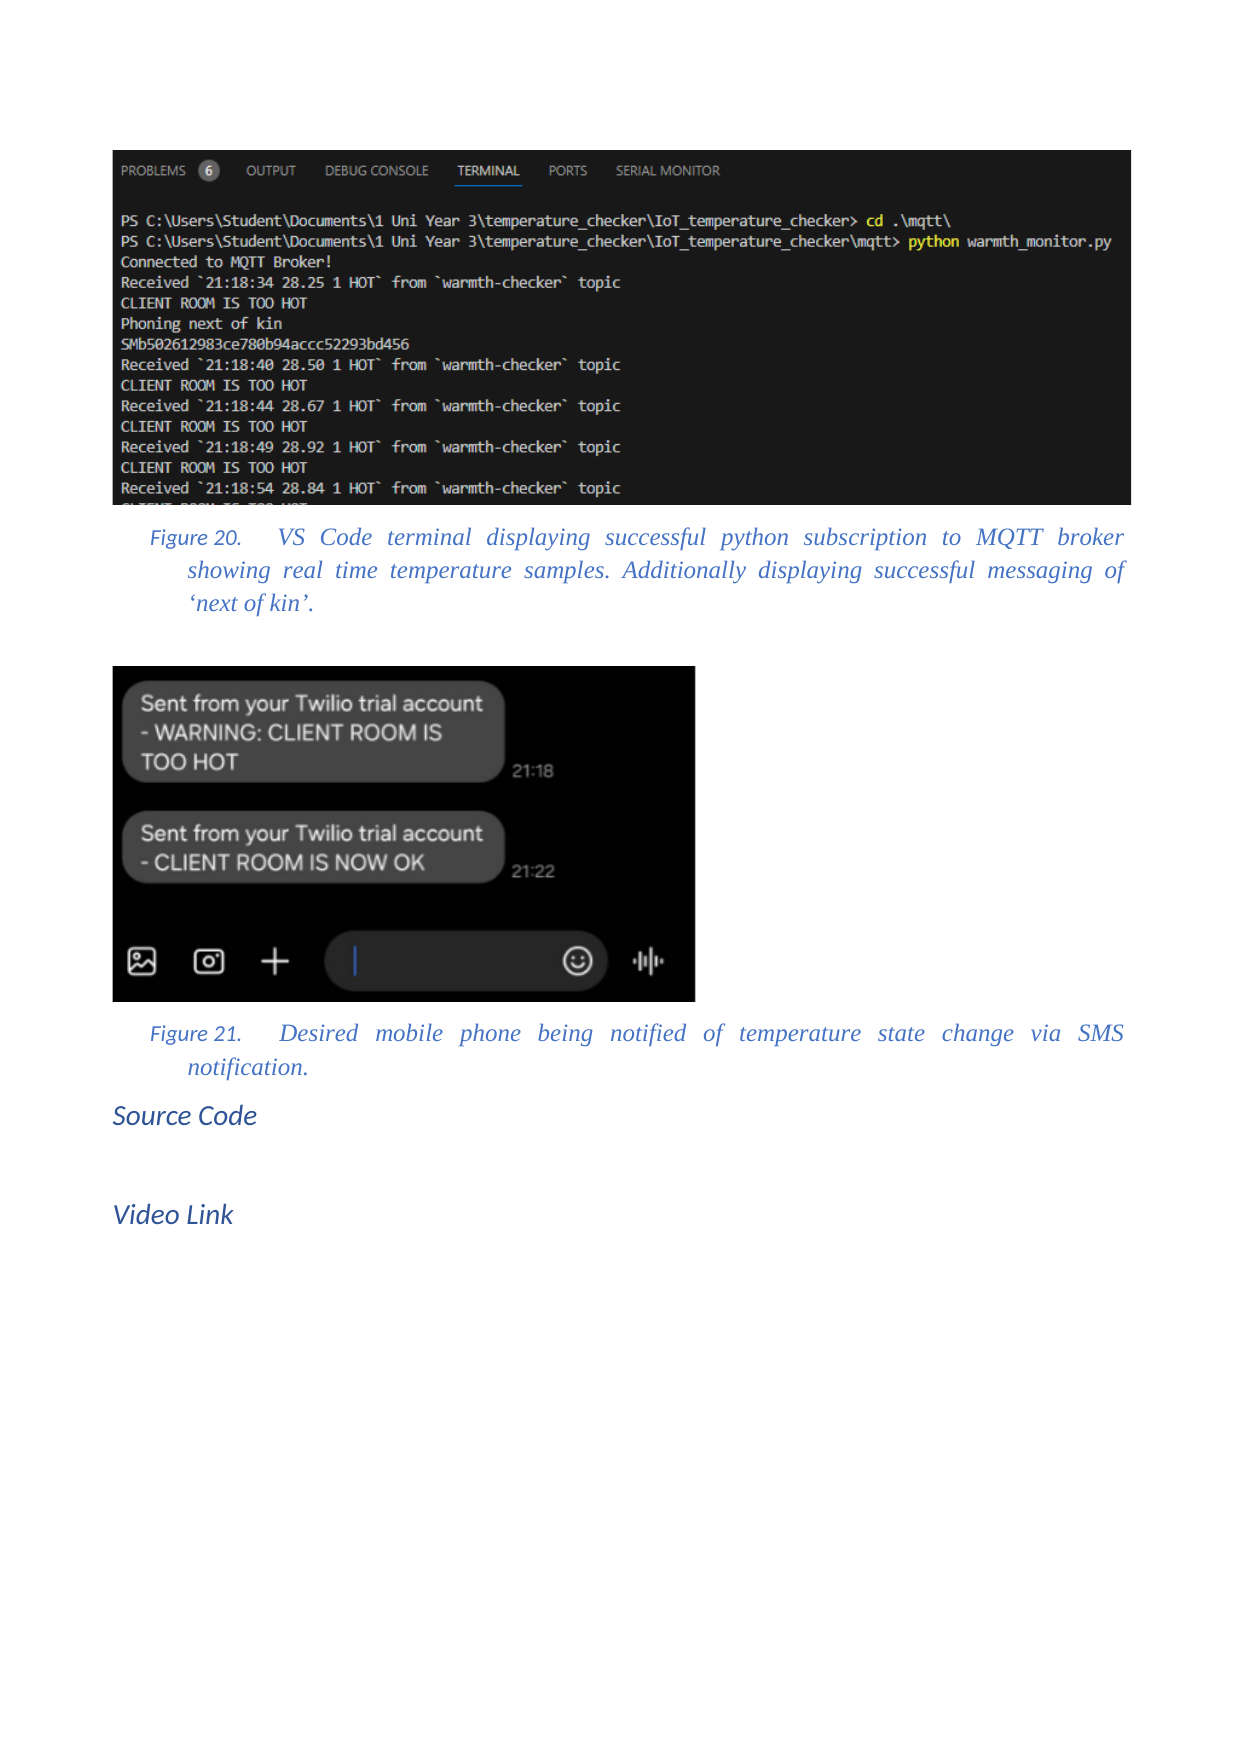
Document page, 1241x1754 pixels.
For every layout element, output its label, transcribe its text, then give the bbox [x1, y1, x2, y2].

list VS Code terminal displaying successful python subscription to MQTT broker showing real time temperature samples. Additionally displaying successful messaging of ‘next of kin’. [150, 522, 1128, 617]
picture [112, 666, 696, 1002]
subtitle Source Code [112, 1097, 1128, 1133]
picture [112, 150, 1132, 505]
list Desired mobile phone being notified of temperature state change via SMS notification. [150, 1018, 1128, 1081]
subtitle Video Link [112, 1196, 1128, 1232]
